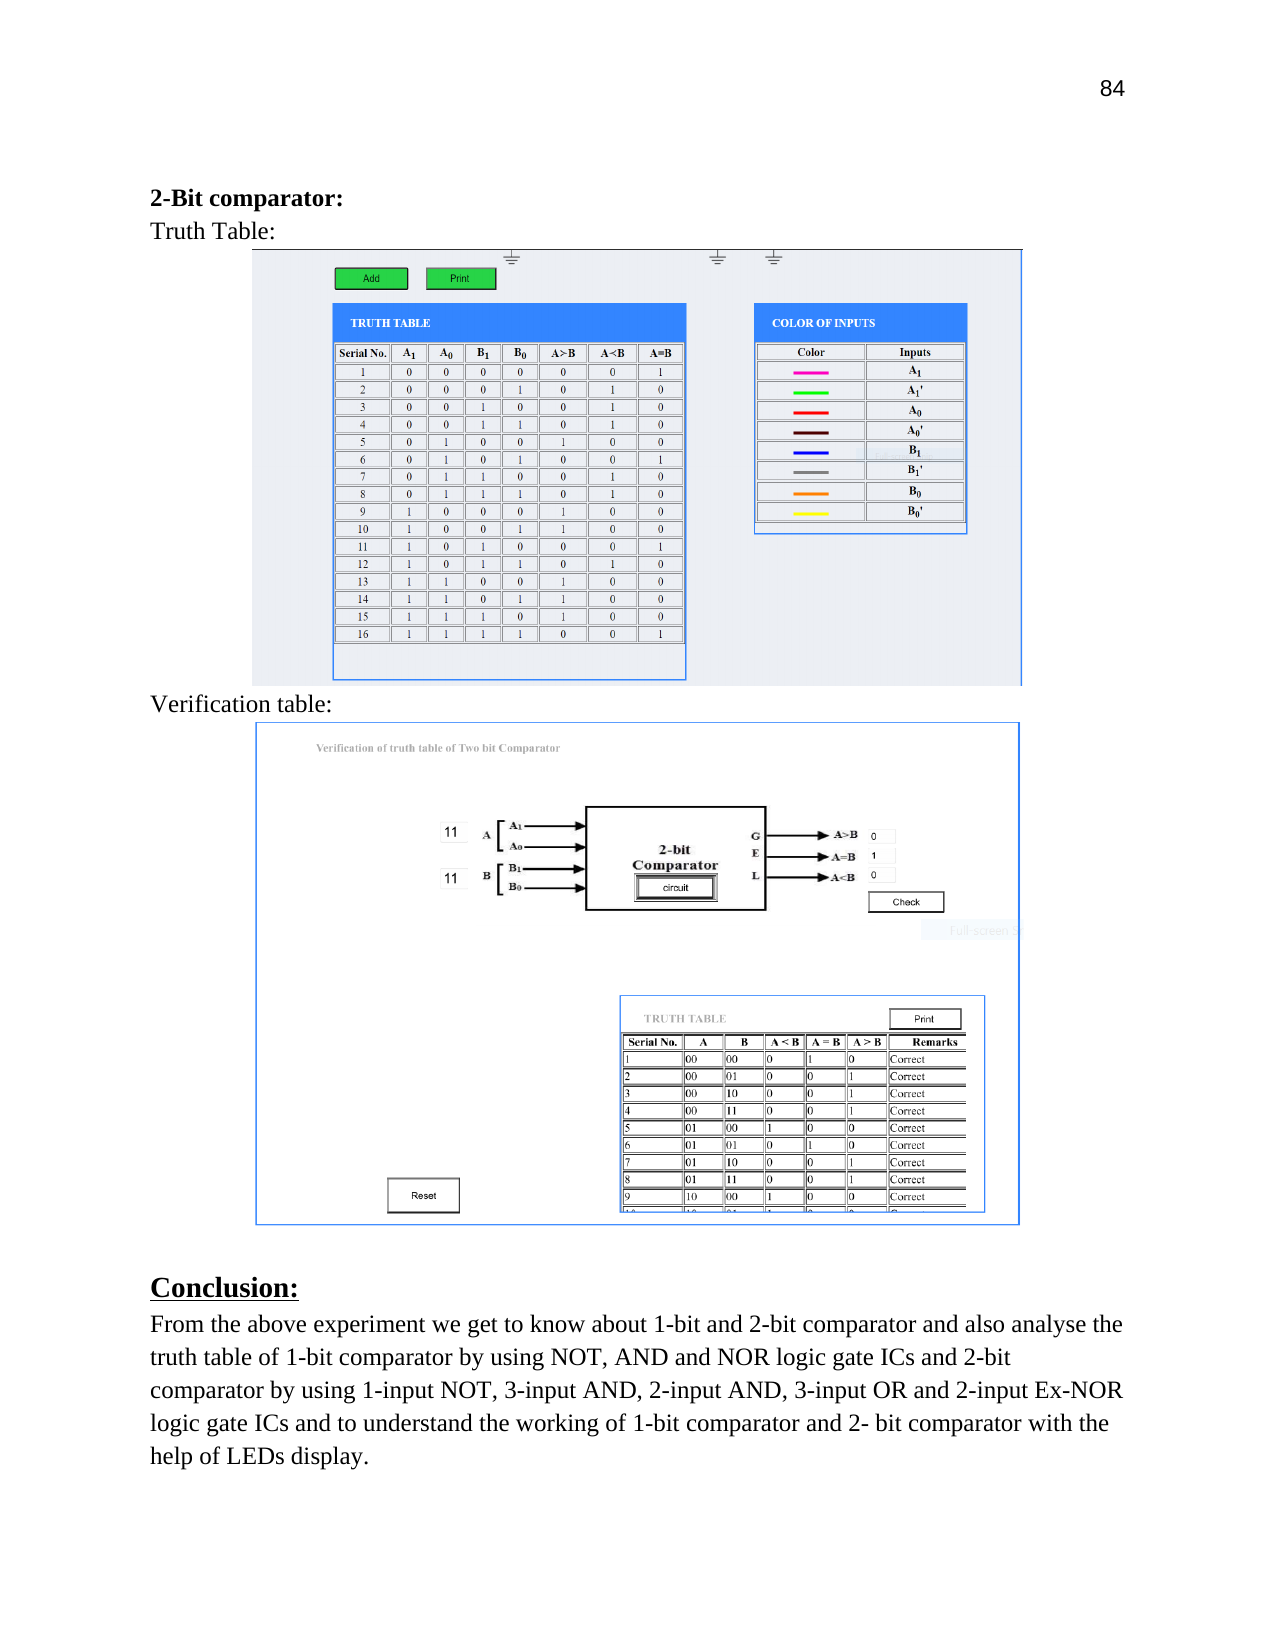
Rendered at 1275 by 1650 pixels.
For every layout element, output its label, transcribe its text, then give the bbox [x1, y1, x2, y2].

picture [252, 249, 1023, 686]
text Conclusion: [150, 1271, 1125, 1304]
text Verification table: [150, 689, 1125, 718]
text From the above experiment we get to know about 1-bit and 2-bit comparator and also analyse the truth table of 1-bit comparator by using NOT, AND and NOR logic gate ICs and 2-bit comparator by using 1-input NOT, 3-input AND, 2-input AND, 3-input OR and 2-input Ex-NOR logic gate ICs and to understand the working of 1-bit comparator and 2- bit comparator with the help of LEDs display. [150, 1309, 1125, 1470]
text Truth Table: [150, 216, 1125, 245]
picture [251, 722, 1024, 1229]
text 2-Bit comparator: [150, 183, 1125, 212]
